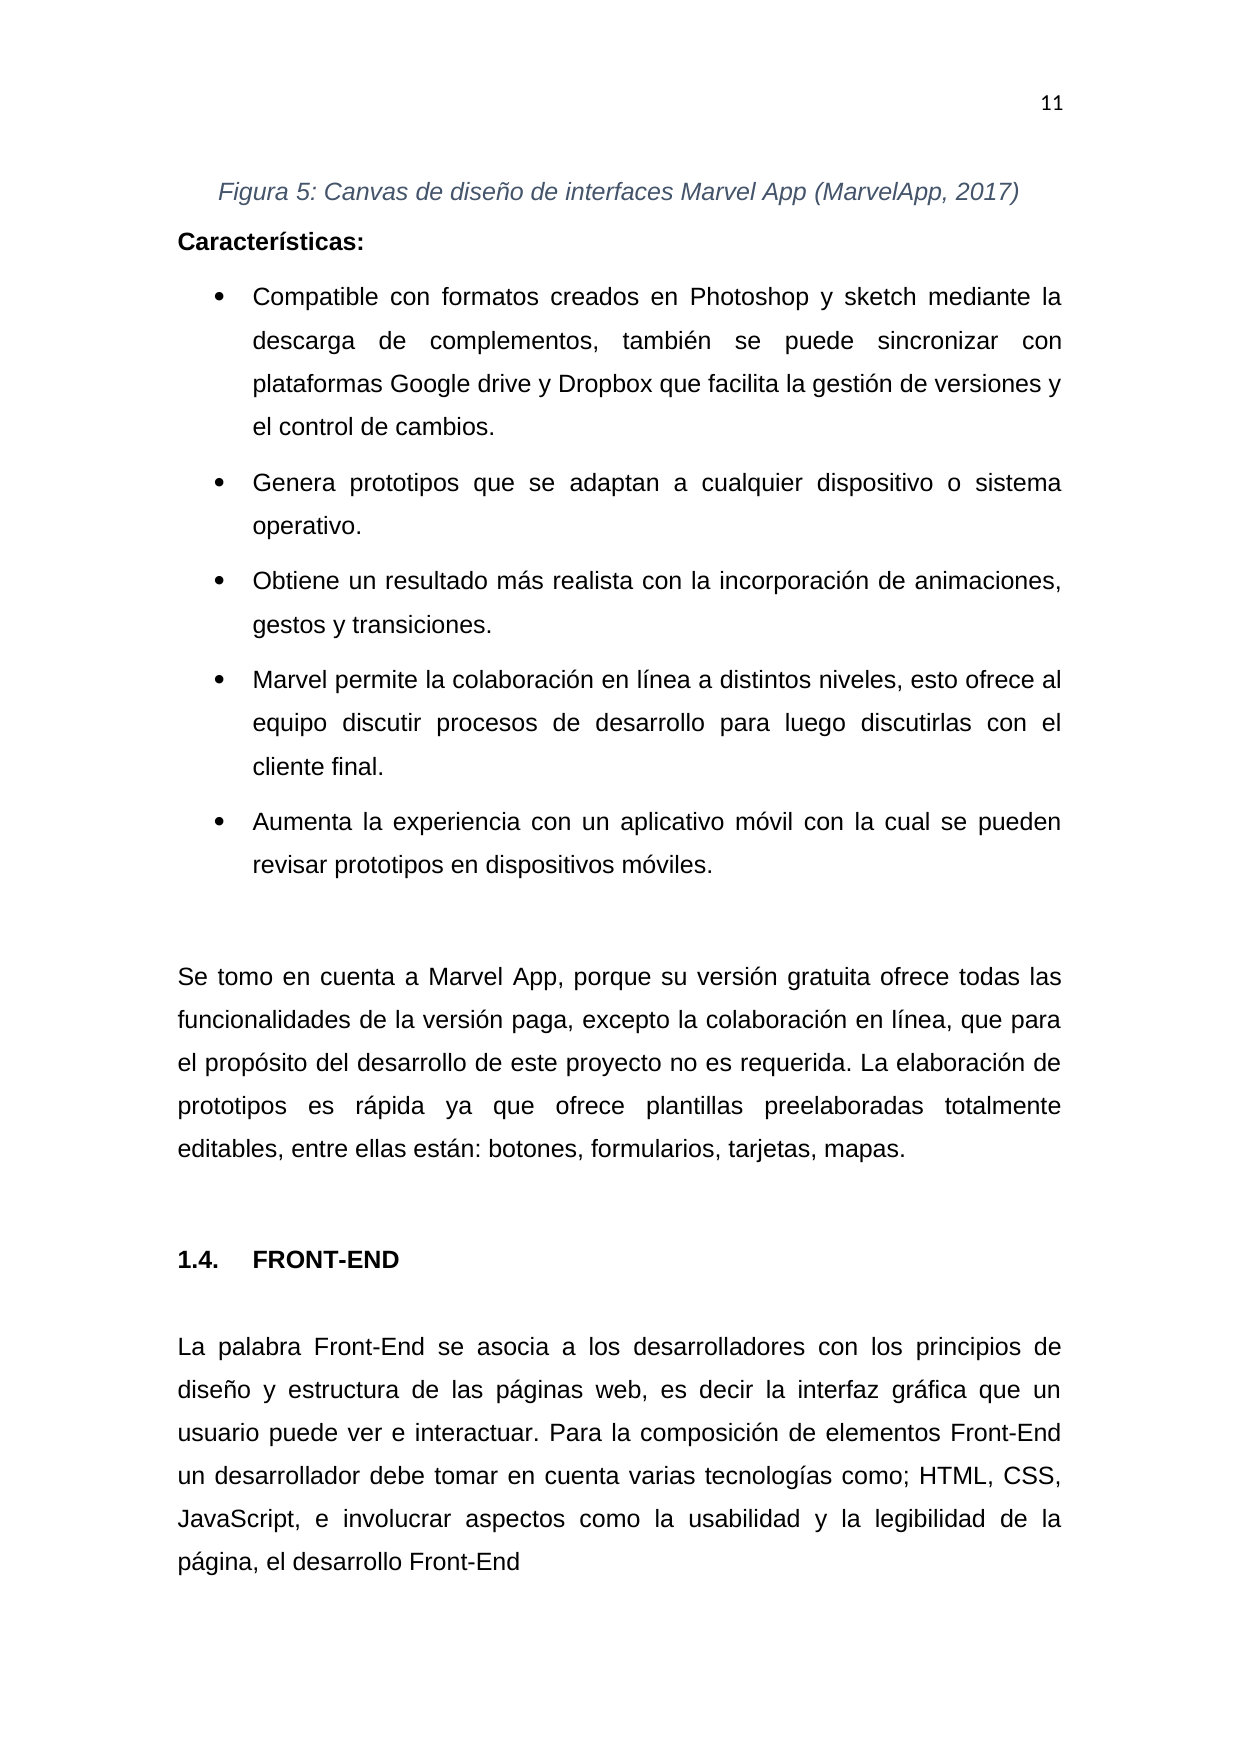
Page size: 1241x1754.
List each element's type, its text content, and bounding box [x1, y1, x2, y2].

list Compatible con formatos creados en Photoshop y sketch mediante la descarga de complementos, también se puede sincronizar con plataformas Google drive y Dropbox que facilita la gestión de versiones y el control de cambios. [215, 282, 1063, 441]
subtitle La palabra Front-End se asocia a los desarrolladores con los principios de diseño y estructura de las páginas web, es decir la interfaz gráfica que un usuario puede ver e interactuar. Para la composición de elementos Front-End un desarrollador debe tomar en cuenta varias tecnologías como; HTML, CSS, JavaScript, e involucrar aspectos como la usabilidad y la legibilidad de la página, el desarrollo Front-End [177, 1332, 1063, 1576]
text Se tomo en cuenta a Marvel App, porque su versión gratuita ofrece todas las funcionalidades de la versión paga, excepto la colaboración en línea, que para el propósito del desarrollo de este proyecto no es requerida. La elaboración de prototipos es rápida ya que ofrece plantillas preelaboradas totalmente editables, entre ellas están: botones, formularios, tarjetas, mapas. [177, 962, 1063, 1163]
text Figura 5: Canvas de diseño de interfaces Marvel App [177, 177, 1063, 206]
list Obtiene un resultado más realista con la incorporación de animaciones, gestos y transiciones. [215, 566, 1063, 638]
list Genera prototipos que se adaptan a cualquier dispositivo o sistema operativo. [215, 467, 1063, 539]
text Características: [177, 227, 1063, 256]
list Aumenta la experiencia con un aplicativo móvil con la cual se pueden revisar prototipos en dispositivos móviles. [215, 807, 1063, 879]
subtitle FRONT-END [177, 1245, 1063, 1274]
list Marvel permite la colaboración en línea a distintos niveles, esto ofrece al equipo discutir procesos de desarrollo para luego discutirlas con el cliente final. [215, 665, 1063, 780]
